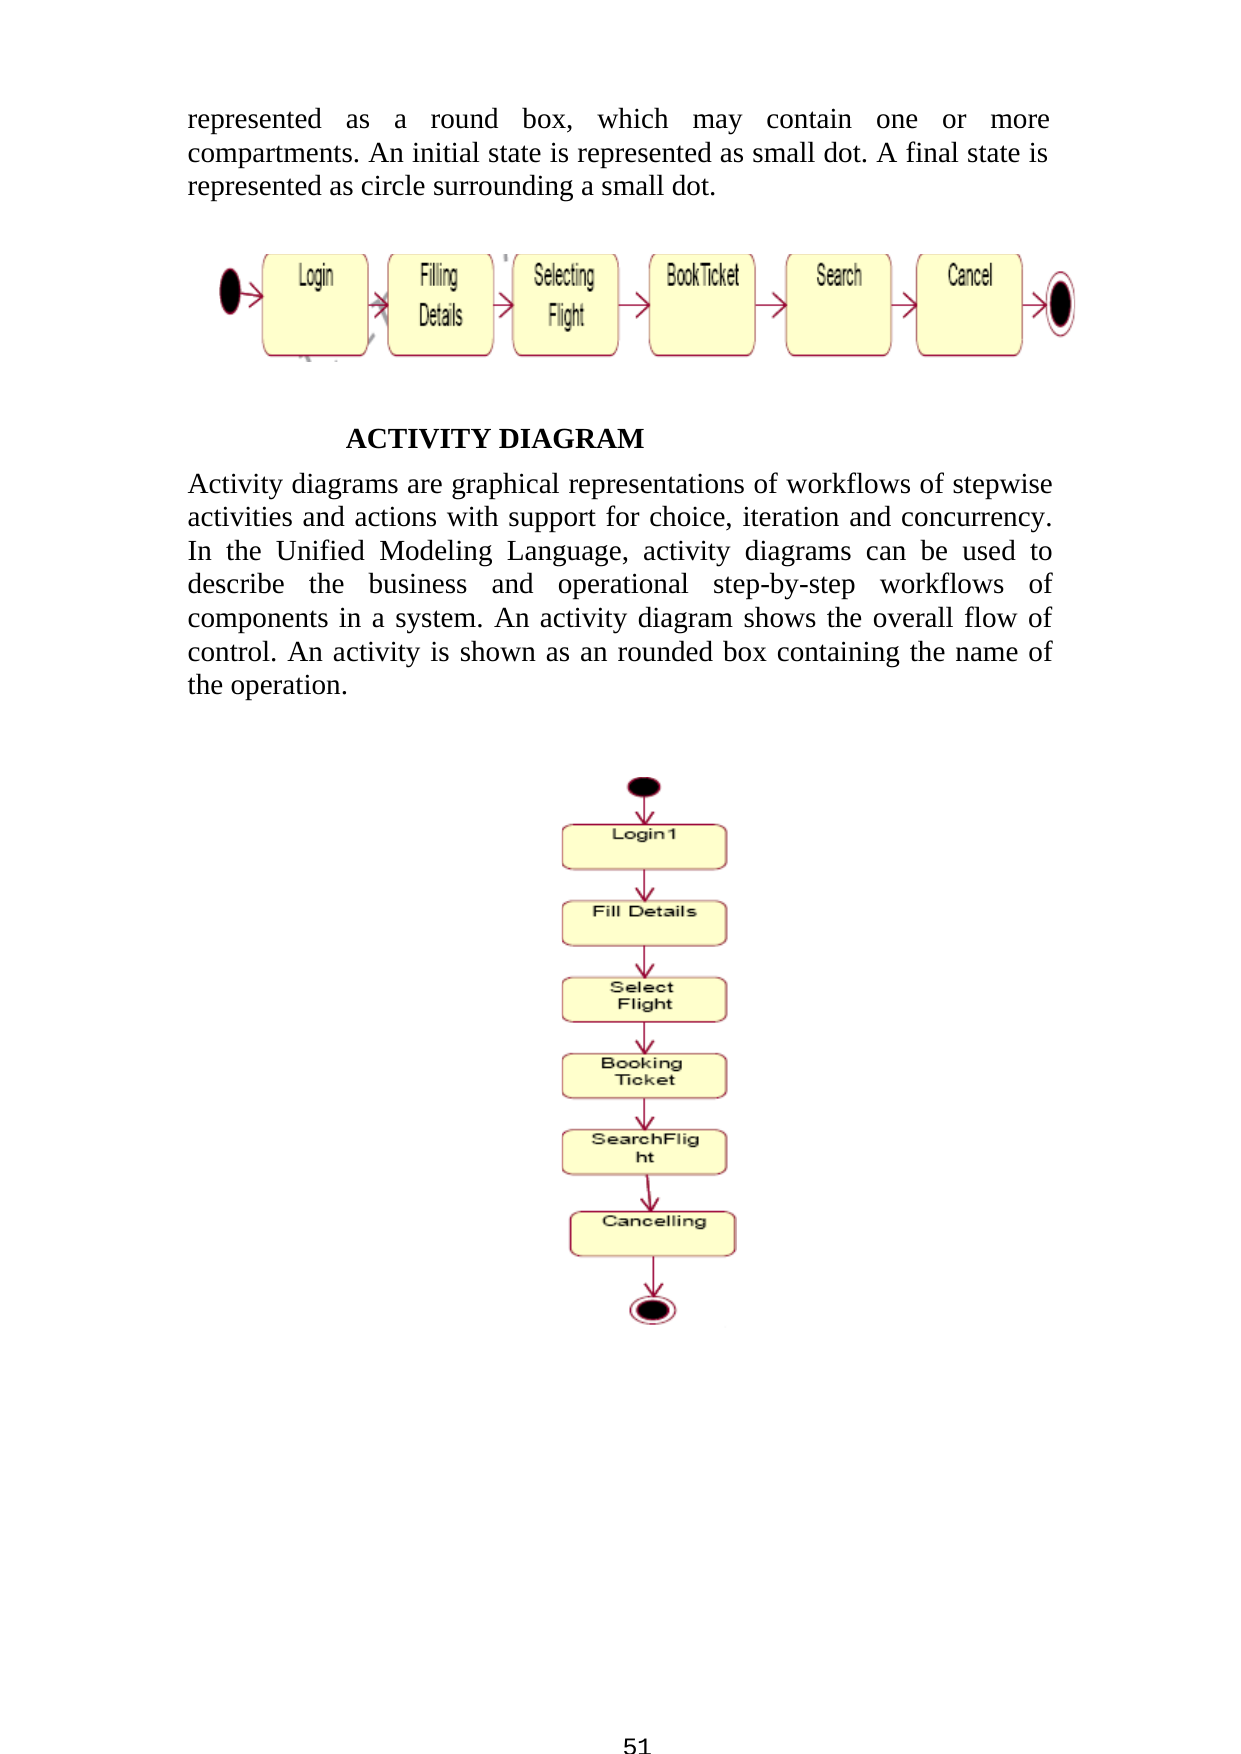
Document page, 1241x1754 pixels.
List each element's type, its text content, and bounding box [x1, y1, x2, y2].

text Activity diagrams are graphical representations of workflows of stepwise activities and actions with support for choice, iteration and concurrency. In the Unified Modeling Language, activity diagrams can be used to describe the business and operational step-by-step workflows of components in a system. An activity diagram shows the overall flow of control. An activity is shown as an rounded box containing the name of the operation. [187, 466, 1054, 701]
picture [561, 777, 737, 1328]
picture [219, 254, 1076, 362]
subtitle ACTIVITY DIAGRAM [187, 421, 1196, 455]
text represented as a round box, which may contain one or more compartments. An initial state is represented as small dot. A final state is represented as circle surrounding a small dot. [187, 101, 1050, 202]
